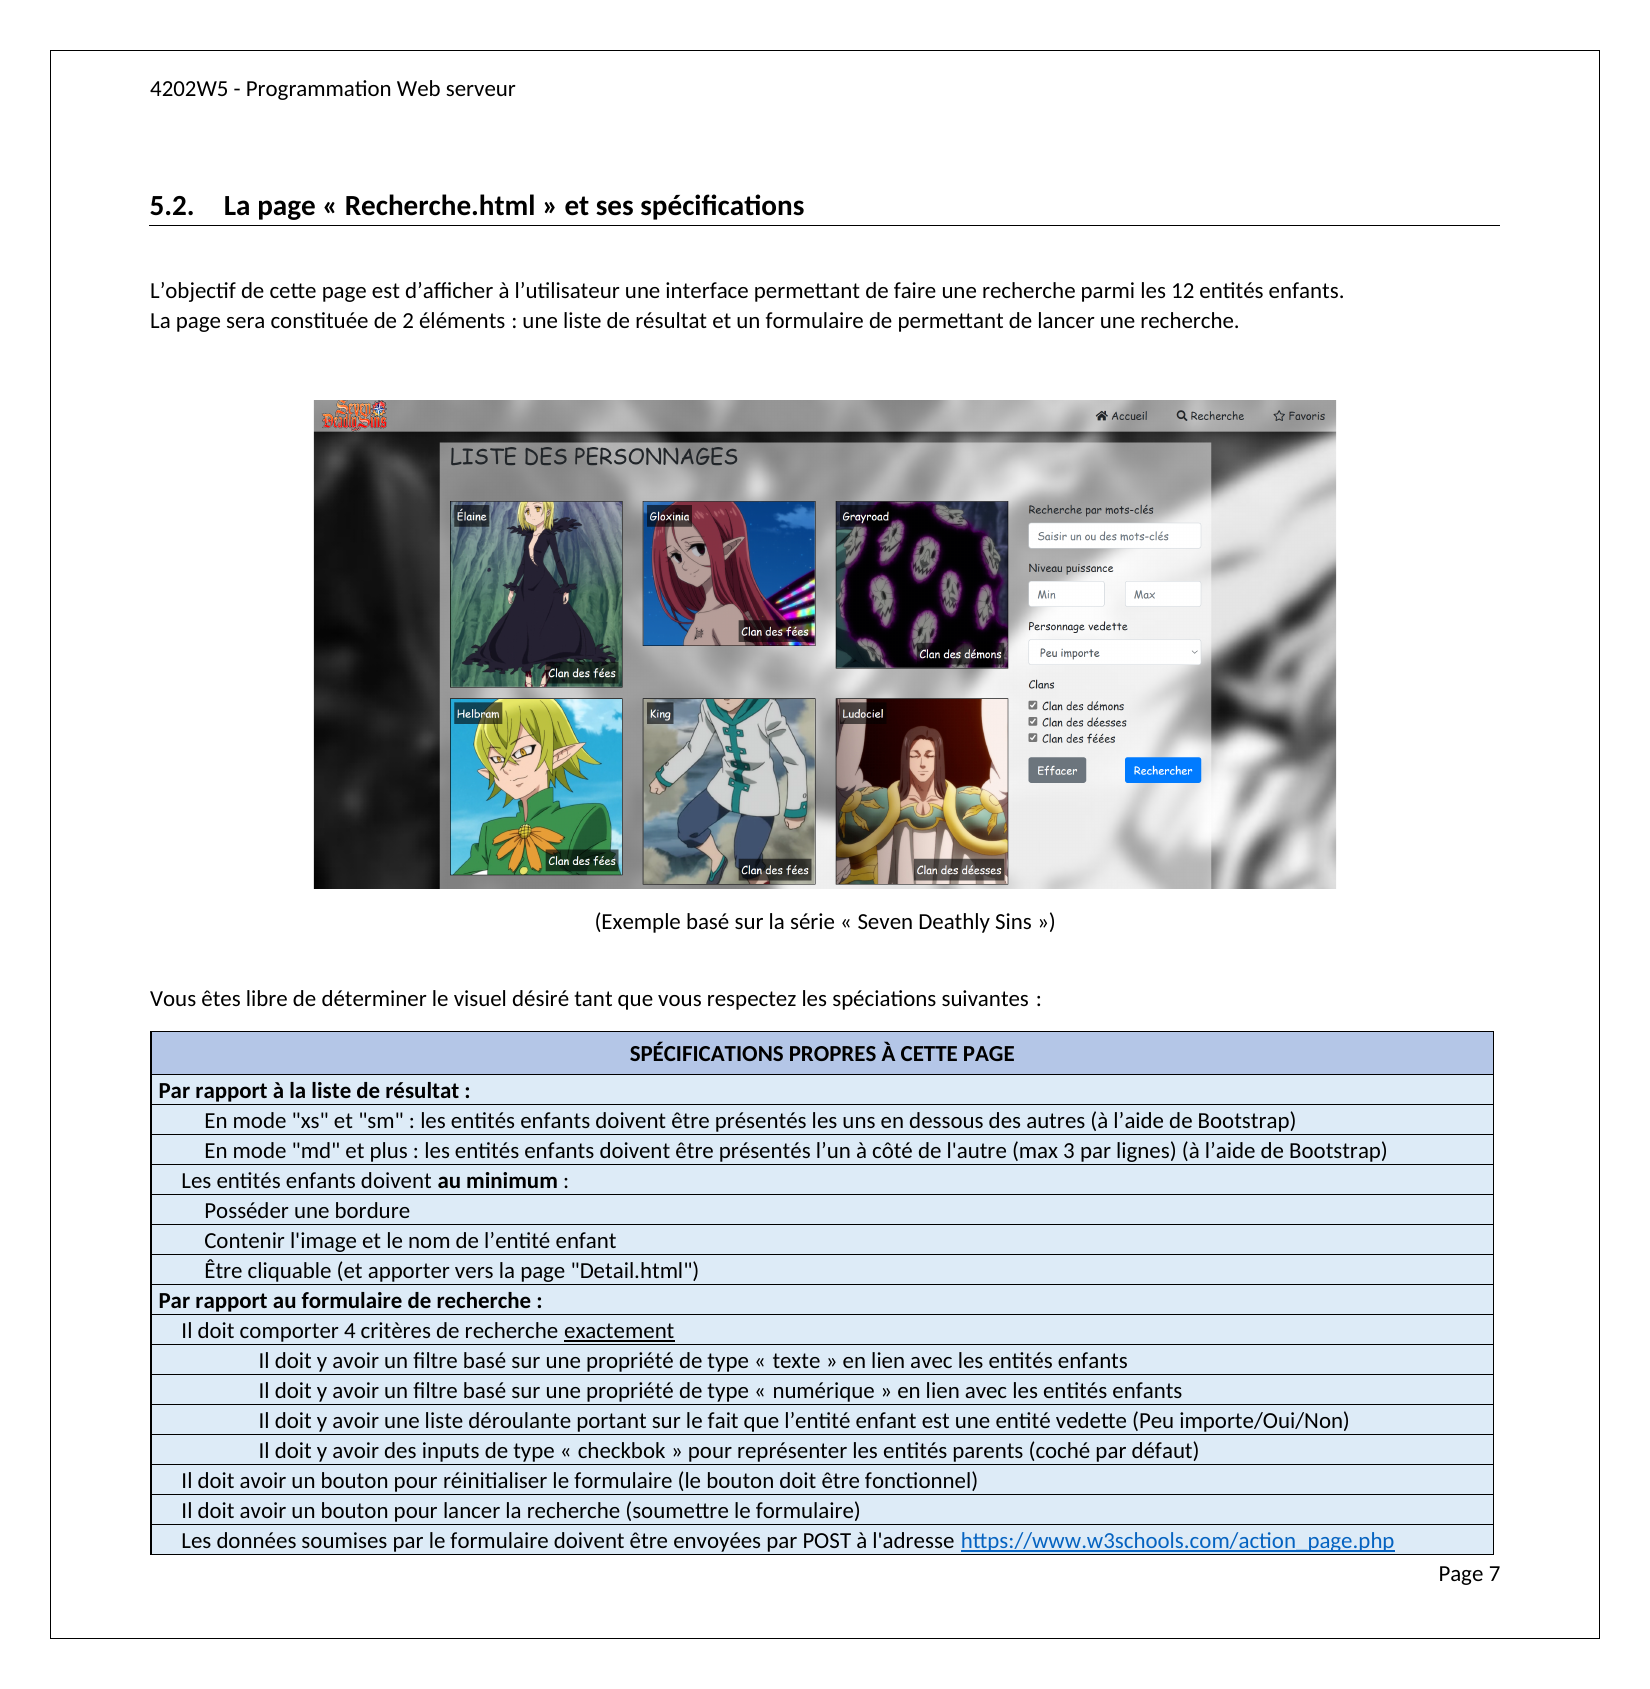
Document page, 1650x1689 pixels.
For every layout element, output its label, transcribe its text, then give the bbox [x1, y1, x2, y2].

text (Exemple basé sur la série « Seven Deathly Sins ») [150, 907, 1500, 966]
table_header SPÉCIFICATIONS PROPRES À CETTE PAGE [152, 1032, 1493, 1074]
table_cell Il doit avoir un bouton pour réinitialiser le formulaire (le bouton doit être fonctionnel) [152, 1465, 1493, 1494]
picture [313, 400, 1337, 889]
subtitle La page « Recherche.html » et ses spécifications [149, 187, 1500, 225]
table_cell Les données soumises par le formulaire doivent être envoyées par POST à l'adresse https://www.w3schools.com/action_page.php [152, 1525, 1493, 1554]
table_cell Il doit y avoir un filtre basé sur une propriété de type « texte » en lien avec les entités enfants [152, 1345, 1493, 1374]
table_cell En mode "md" et plus : les entités enfants doivent être présentés l’un à côté de l'autre (max 3 par lignes) (à l’aide de Bootstrap) [152, 1135, 1493, 1164]
table_cell Les entités enfants doivent au minimum : [152, 1165, 1493, 1194]
table_cell Par rapport au formulaire de recherche : [152, 1285, 1493, 1314]
table_cell Posséder une bordure [152, 1195, 1493, 1224]
table_cell Il doit comporter 4 critères de recherche exactement [152, 1315, 1493, 1344]
table_cell Être cliquable (et apporter vers la page "Detail.html") [152, 1255, 1493, 1284]
table_cell Contenir l'image et le nom de l’entité enfant [152, 1225, 1493, 1254]
text L’objectif de cette page est d’afficher à l’utilisateur une interface permettant de faire une recherche parmi les 12 entités enfants. La page sera constituée de 2 éléments : une liste de résultat et un formulaire de permettant de lancer une recherche. [150, 276, 1500, 334]
table_cell Il doit y avoir une liste déroulante portant sur le fait que l’entité enfant est une entité vedette (Peu importe/Oui/Non) [152, 1405, 1493, 1434]
table_cell Il doit avoir un bouton pour lancer la recherche (soumettre le formulaire) [152, 1495, 1493, 1524]
table_cell Par rapport à la liste de résultat : [152, 1075, 1493, 1104]
table_cell En mode "xs" et "sm" : les entités enfants doivent être présentés les uns en dessous des autres (à l’aide de Bootstrap) [152, 1105, 1493, 1134]
table_cell Il doit y avoir des inputs de type « checkbok » pour représenter les entités parents (coché par défaut) [152, 1435, 1493, 1464]
text Vous êtes libre de déterminer le visuel désiré tant que vous respectez les spéciations suivantes : [150, 984, 1500, 1012]
table_cell Il doit y avoir un filtre basé sur une propriété de type « numérique » en lien avec les entités enfants [152, 1375, 1493, 1404]
